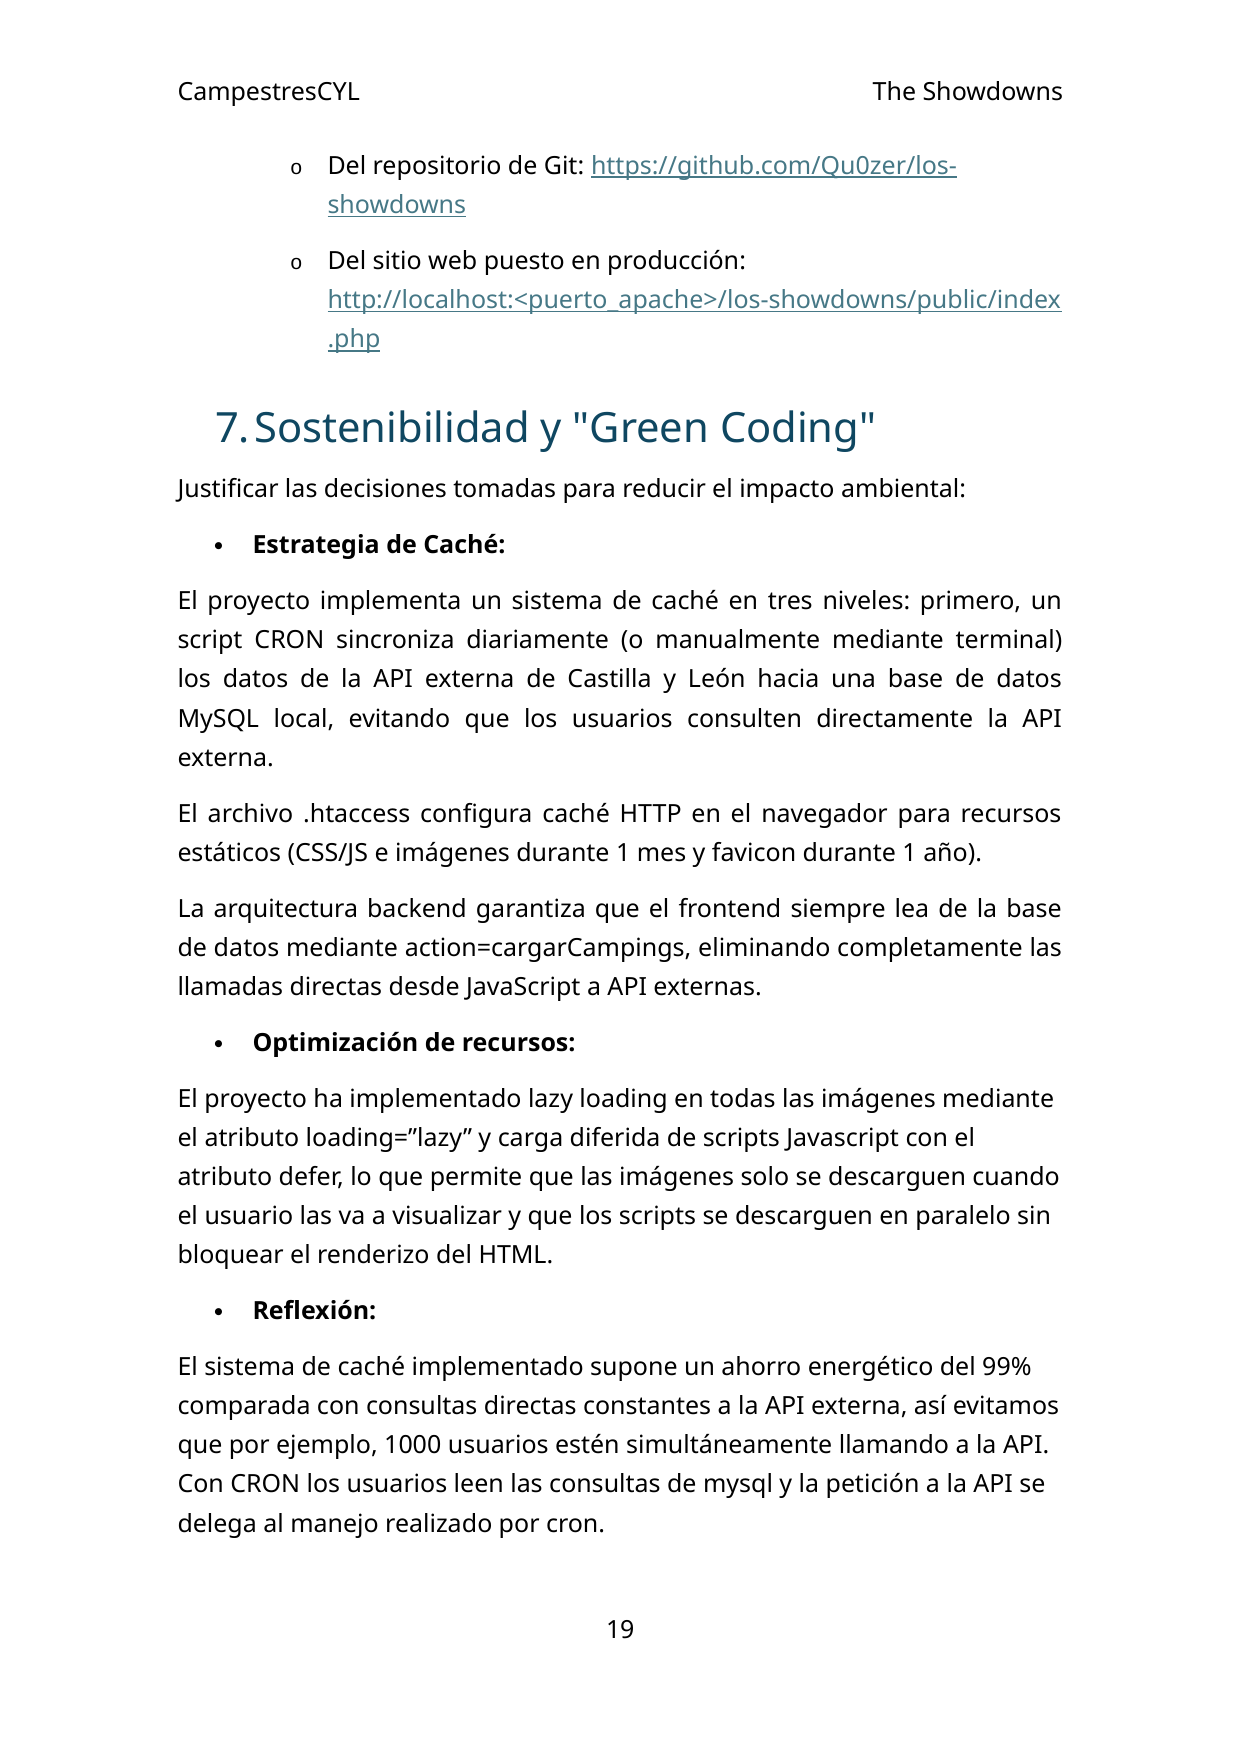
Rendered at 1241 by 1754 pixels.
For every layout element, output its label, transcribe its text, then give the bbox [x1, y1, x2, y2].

text El sistema de caché implementado supone un ahorro energético del 99% comparada con consultas directas constantes a la API externa, así evitamos que por ejemplo, 1000 usuarios estén simultáneamente llamando a la API. Con CRON los usuarios leen las consultas de mysql y la petición a la API se delega al manejo realizado por cron. [177, 1349, 1063, 1539]
text El proyecto implementa un sistema de caché en tres niveles: primero, un script CRON sincroniza diariamente (o manualmente mediante terminal) los datos de la API externa de Castilla y León hacia una base de datos MySQL local, evitando que los usuarios consulten directamente la API externa. [177, 583, 1063, 773]
list Del repositorio de Git: https://github.com/Qu0zer/los-showdowns [290, 148, 1063, 221]
text El archivo .htaccess configura caché HTTP en el navegador para recursos estáticos (CSS/JS e imágenes durante 1 mes y favicon durante 1 año). [177, 795, 1063, 868]
subtitle Sostenibilidad y "Green Coding" [215, 398, 1063, 454]
list Del sitio web puesto en producción: http://localhost:<puerto_apache>/los-showdowns/public/index.php [290, 243, 1063, 355]
list Optimización de recursos: [215, 1024, 1063, 1058]
text Justificar las decisiones tomadas para reducir el impacto ambiental: [177, 471, 1063, 505]
text La arquitectura backend garantiza que el frontend siempre lea de la base de datos mediante action=cargarCampings, eliminando completamente las llamadas directas desde JavaScript a API externas. [177, 890, 1063, 1003]
list Estrategia de Caché: [215, 527, 1063, 561]
list Reflexión: [215, 1293, 1063, 1327]
text El proyecto ha implementado lazy loading en todas las imágenes mediante el atributo loading=”lazy” y carga diferida de scripts Javascript con el atributo defer, lo que permite que las imágenes solo se descarguen cuando el usuario las va a visualizar y que los scripts se descarguen en paralelo sin bloquear el renderizo del HTML. [177, 1080, 1063, 1271]
